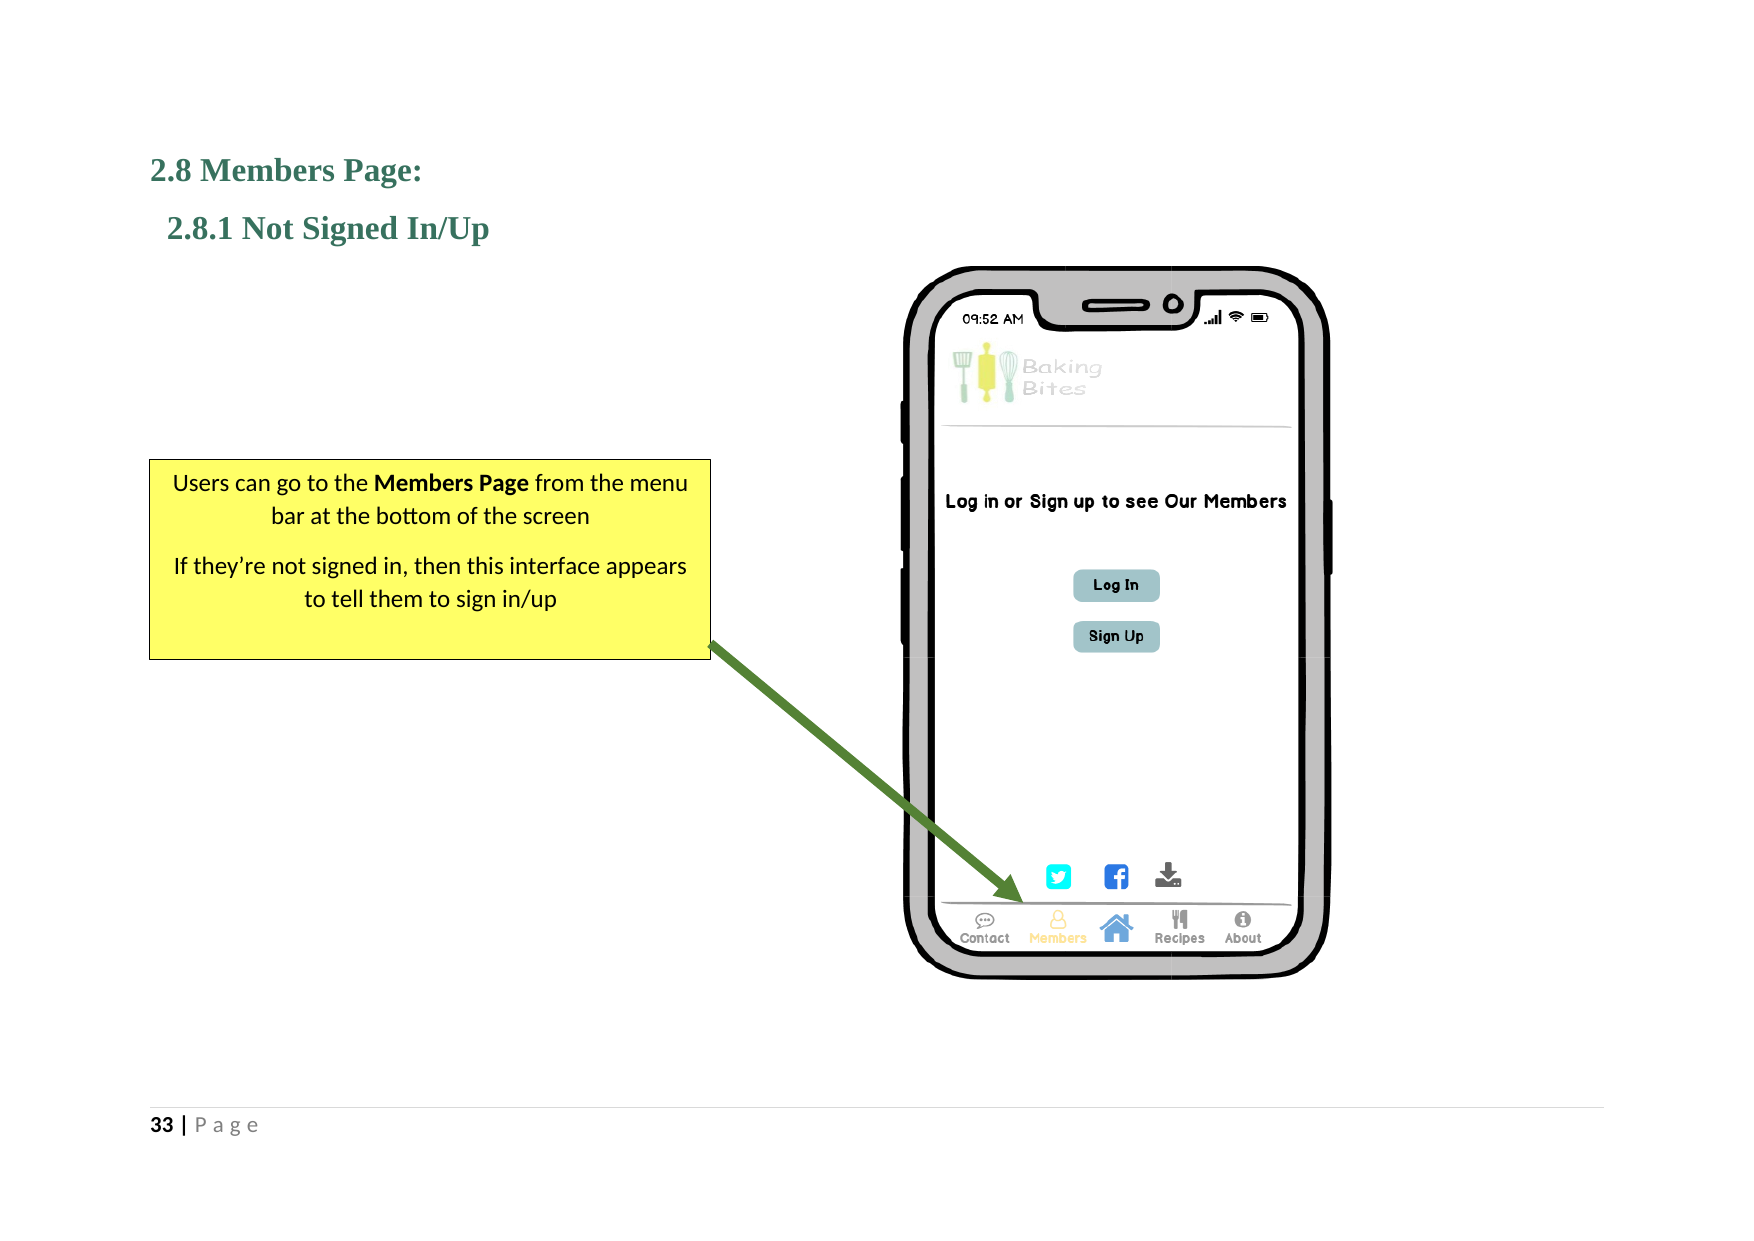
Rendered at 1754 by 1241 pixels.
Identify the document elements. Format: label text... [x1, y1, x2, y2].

text 2.8 Members Page: [150, 150, 1604, 188]
picture [900, 266, 1333, 980]
text 2.8.1 Not Signed In/Up [150, 208, 1604, 246]
